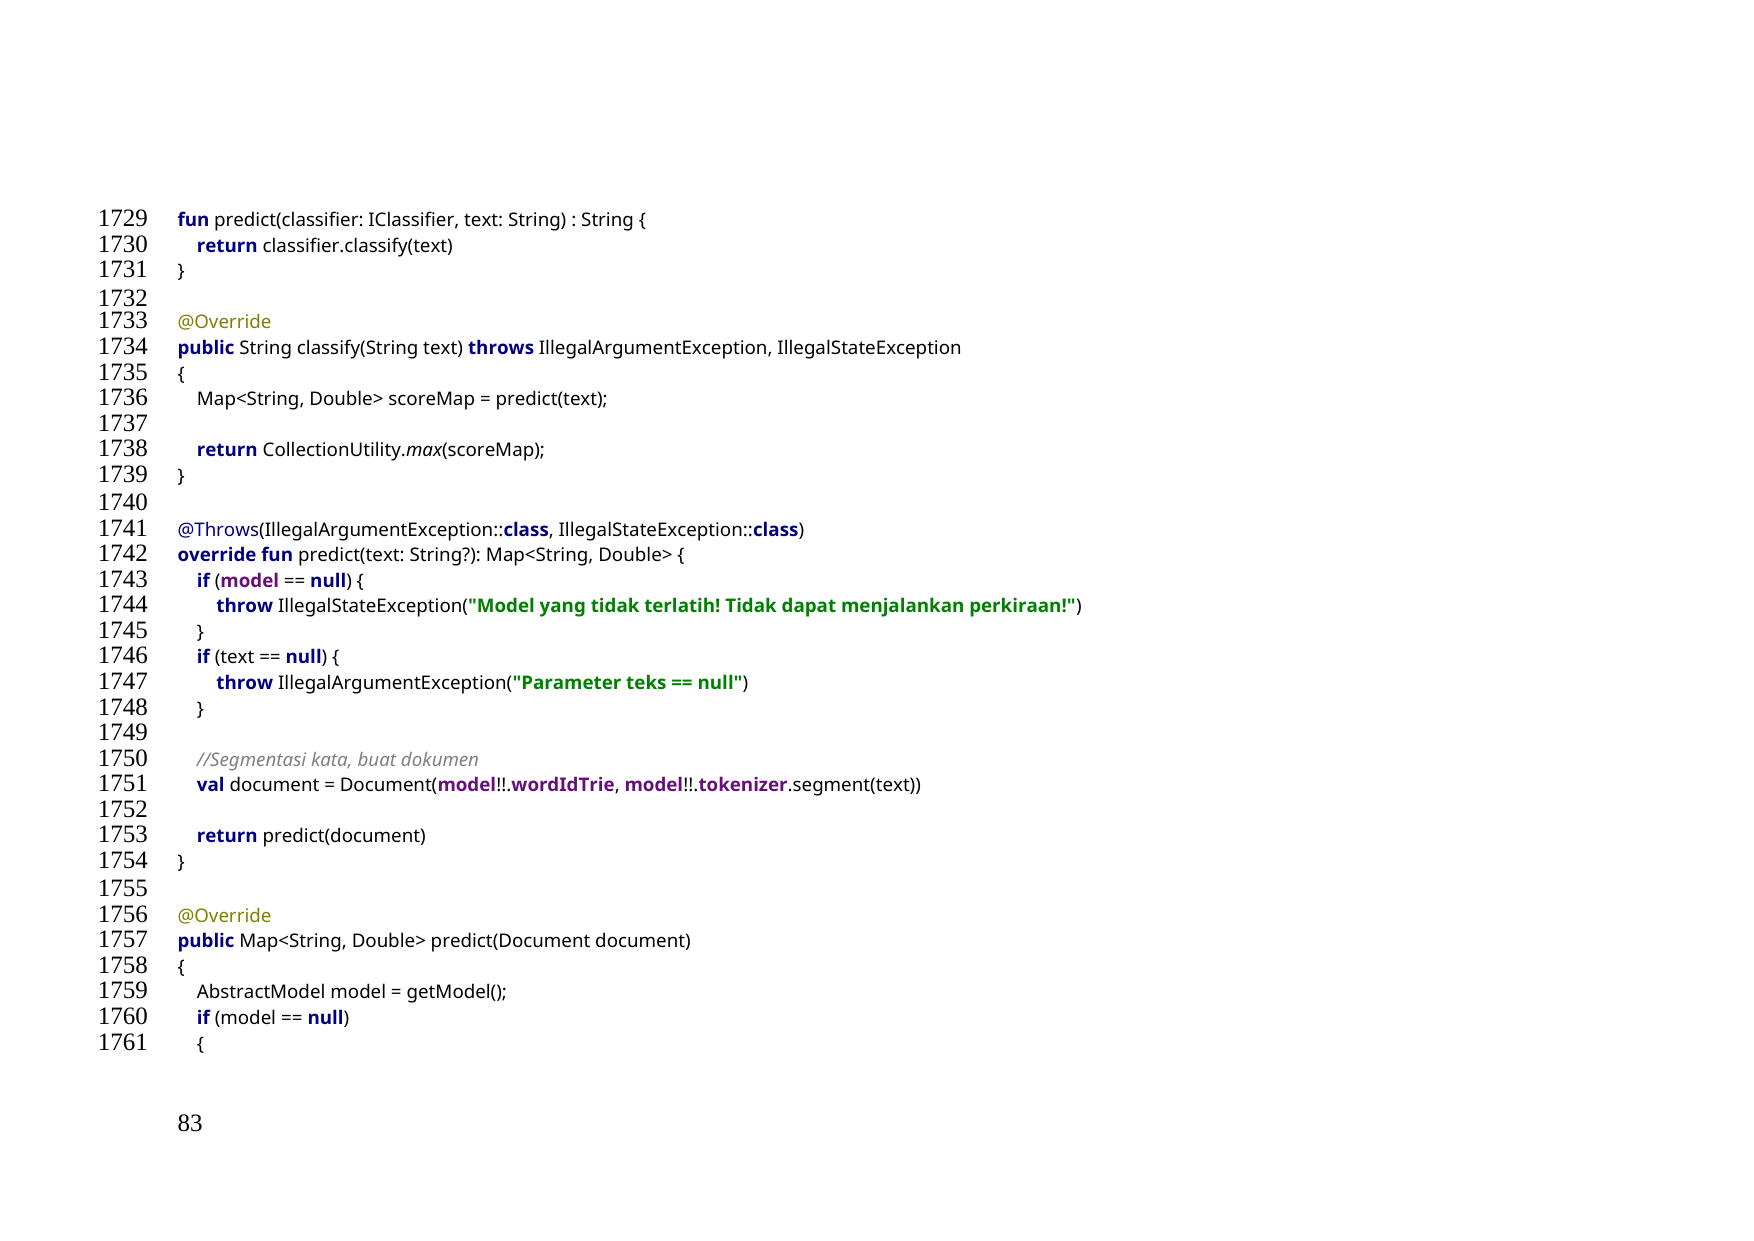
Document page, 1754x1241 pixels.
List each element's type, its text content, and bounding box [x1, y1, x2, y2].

text fun predict(classifier: IClassifier, text: String) : String { return classifier.classify(text) } [177, 207, 1577, 283]
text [177, 902, 1577, 1055]
text @Override public String classify(String text) throws IllegalArgumentException, IllegalStateException { Map<String, Double> scoreMap = predict(text); return CollectionUtility.max(scoreMap); } [177, 309, 1577, 487]
text @Throws(IllegalArgumentException::class, IllegalStateException::class) override fun predict(text: String?): Map<String, Double> { if (model == null) { throw IllegalStateException("Model yang tidak terlatih! Tidak dapat menjalankan perkiraan!") } if (text == null) { throw IllegalArgumentException("Parameter teks == null") } //Segmentasi kata, buat dokumen val document = Document(model!!.wordIdTrie, model!!.tokenizer.segment(text)) return predict(document) } [177, 516, 1577, 873]
